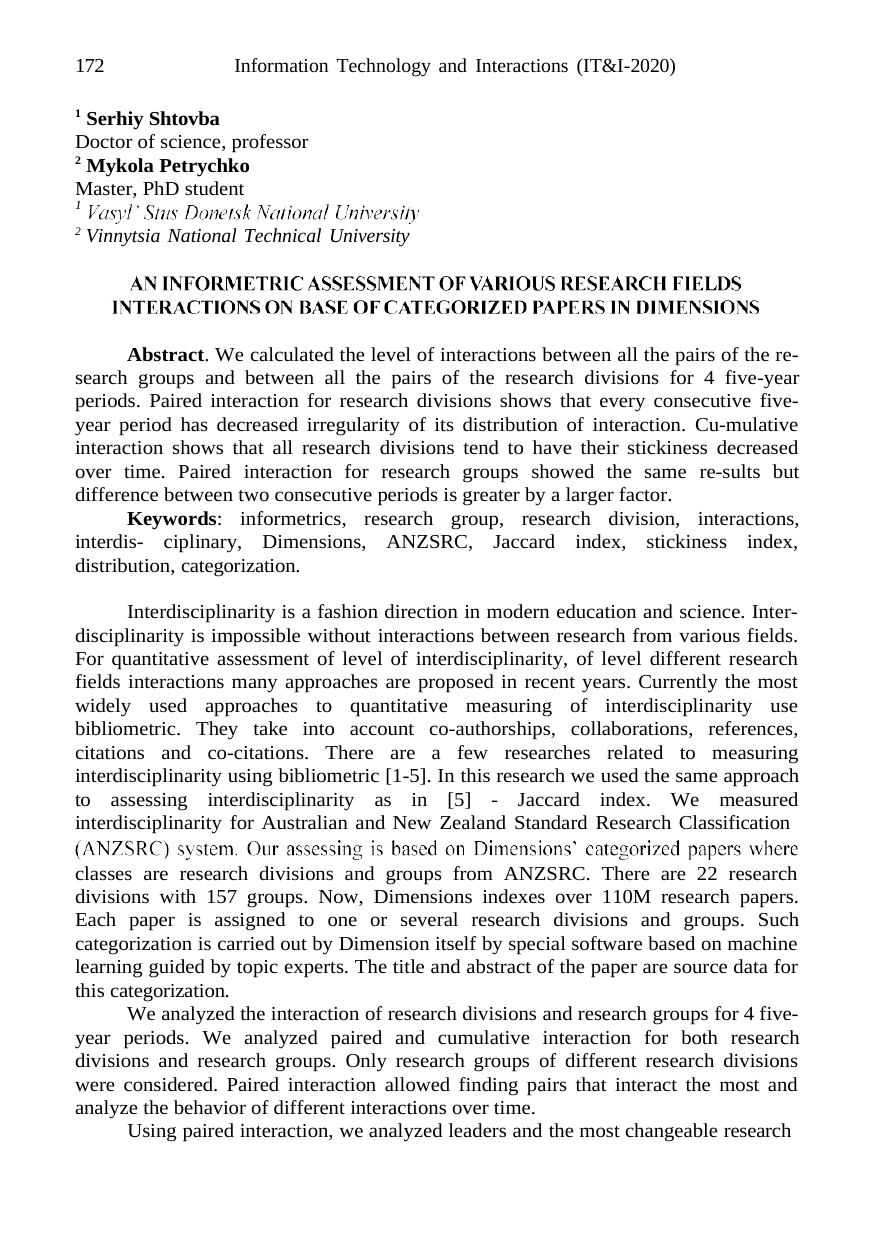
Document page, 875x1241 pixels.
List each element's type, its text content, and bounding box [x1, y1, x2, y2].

text Doctor of science, professor 2 Mykola Petrychko Master, PhD student [75, 130, 309, 200]
text Keywords: informetrics, research group, research division, interactions, interdis- ciplinary, Dimensions, ANZSRC, Jaccard index, stickiness index, distribution, categorization. [75, 507, 799, 576]
subtitle 1 Serhiy Shtovba [75, 107, 816, 130]
text We analyzed the interaction of research divisions and research groups for 4 five- year periods. We analyzed paired and cumulative interaction for both research divisions and research groups. Only research groups of different research divisions were considered. Paired interaction allowed finding pairs that interact the most and analyze the behavior of different interactions over time. [75, 1002, 799, 1119]
text classes are research divisions and groups from ANZSRC. There are 22 research divisions with 157 groups. Now, Dimensions indexes over 110M research papers. Each paper is assigned to one or several research divisions and groups. Such categorization is carried out by Dimension itself by special software based on machine learning guided by topic experts. The title and abstract of the paper are source data for this categorization. [75, 835, 799, 1002]
text Interdisciplinarity is a fashion direction in modern education and science. Inter- disciplinarity is impossible without interactions between research from various fields. For quantitative assessment of level of interdisciplinarity, of level different research fields interactions many approaches are proposed in recent years. Currently the most widely used approaches to quantitative measuring of interdisciplinarity use bibliometric. They take into account co-authorships, collaborations, references, citations and co-citations. There are a few researches related to measuring interdisciplinarity using bibliometric [1-5]. In this research we used the same approach to assessing interdisciplinarity as in [5] - Jaccard index. We measured interdisciplinarity for Australian and New Zealand Standard Research Classification [75, 600, 799, 834]
text Using paired interaction, we analyzed leaders and the most changeable research [127, 1119, 816, 1142]
text Abstract. We calculated the level of interactions between all the pairs of the re- search groups and between all the pairs of the research divisions for 4 five-year periods. Paired interaction for research divisions shows that every consecutive five-year period has decreased irregularity of its distribution of interaction. Cu-mulative interaction shows that all research divisions tend to have their stickiness decreased over time. Paired interaction for research groups showed the same re-sults but difference between two consecutive periods is greater by a larger factor. [75, 343, 800, 506]
picture [111, 276, 759, 314]
text 2 Vinnytsia National Technical University [75, 224, 816, 247]
picture [88, 204, 419, 224]
